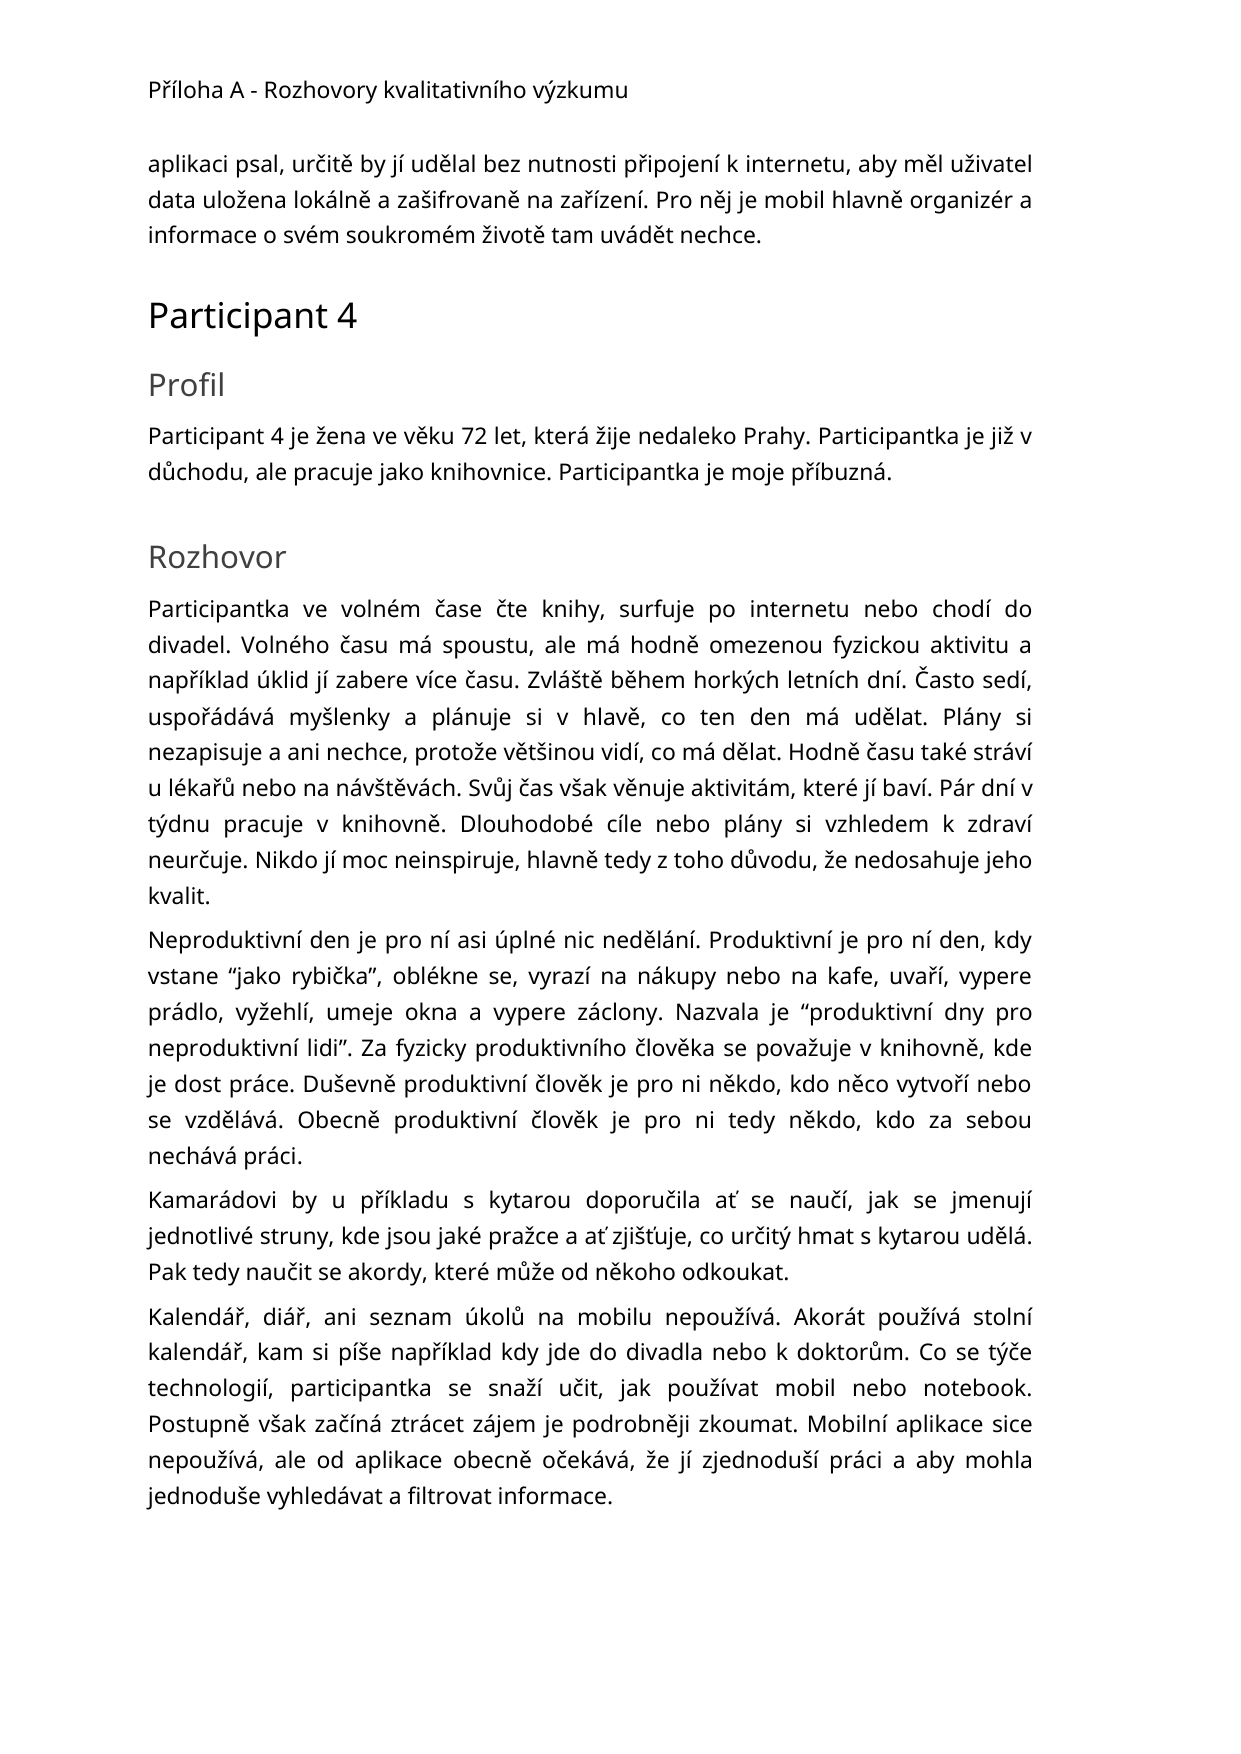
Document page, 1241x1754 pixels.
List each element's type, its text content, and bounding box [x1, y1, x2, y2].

text Participant 4 je žena ve věku 72 let, která žije nedaleko Prahy. Participantka je již v důchodu, ale pracuje jako knihovnice. Participantka je moje příbuzná. [148, 420, 1033, 487]
subtitle Participant 4 [148, 291, 1033, 339]
text Neproduktivní den je pro ní asi úplné nic nedělání. Produktivní je pro ní den, kdy vstane “jako rybička”, oblékne se, vyrazí na nákupy nebo na kafe, uvaří, vypere prádlo, vyžehlí, umeje okna a vypere záclony. Nazvala je “produktivní dny pro neproduktivní lidi”. Za fyzicky produktivního člověka se považuje v knihovně, kde je dost práce. Duševně produktivní člověk je pro ni někdo, kdo něco vytvoří nebo se vzdělává. Obecně produktivní člověk je pro ni tedy někdo, kdo za sebou nechává práci. [148, 924, 1033, 1171]
text Kalendář, diář, ani seznam úkolů na mobilu nepoužívá. Akorát používá stolní kalendář, kam si píše například kdy jde do divadla nebo k doktorům. Co se týče technologií, participantka se snaží učit, jak používat mobil nebo notebook. Postupně však začíná ztrácet zájem je podrobněji zkoumat. Mobilní aplikace sice nepoužívá, ale od aplikace obecně očekává, že jí zjednoduší práci a aby mohla jednoduše vyhledávat a filtrovat informace. [148, 1300, 1033, 1511]
text Participantka ve volném čase čte knihy, surfuje po internetu nebo chodí do divadel. Volného času má spoustu, ale má hodně omezenou fyzickou aktivitu a například úklid jí zabere více času. Zvláště během horkých letních dní. Často sedí, uspořádává myšlenky a plánuje si v hlavě, co ten den má udělat. Plány si nezapisuje a ani nechce, protože většinou vidí, co má dělat. Hodně času také stráví u lékařů nebo na návštěvách. Svůj čas však věnuje aktivitám, které jí baví. Pár dní v týdnu pracuje v knihovně. Dlouhodobé cíle nebo plány si vzhledem k zdraví neurčuje. Nikdo jí moc neinspiruje, hlavně tedy z toho důvodu, že nedosahuje jeho kvalit. [148, 593, 1033, 911]
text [148, 148, 1033, 251]
text Kamarádovi by u příkladu s kytarou doporučila ať se naučí, jak se jmenují jednotlivé struny, kde jsou jaké pražce a ať zjišťuje, co určitý hmat s kytarou udělá. Pak tedy naučit se akordy, které může od někoho odkoukat. [148, 1184, 1033, 1287]
subtitle Profil [148, 363, 1033, 405]
subtitle Rozhovor [148, 535, 1033, 578]
